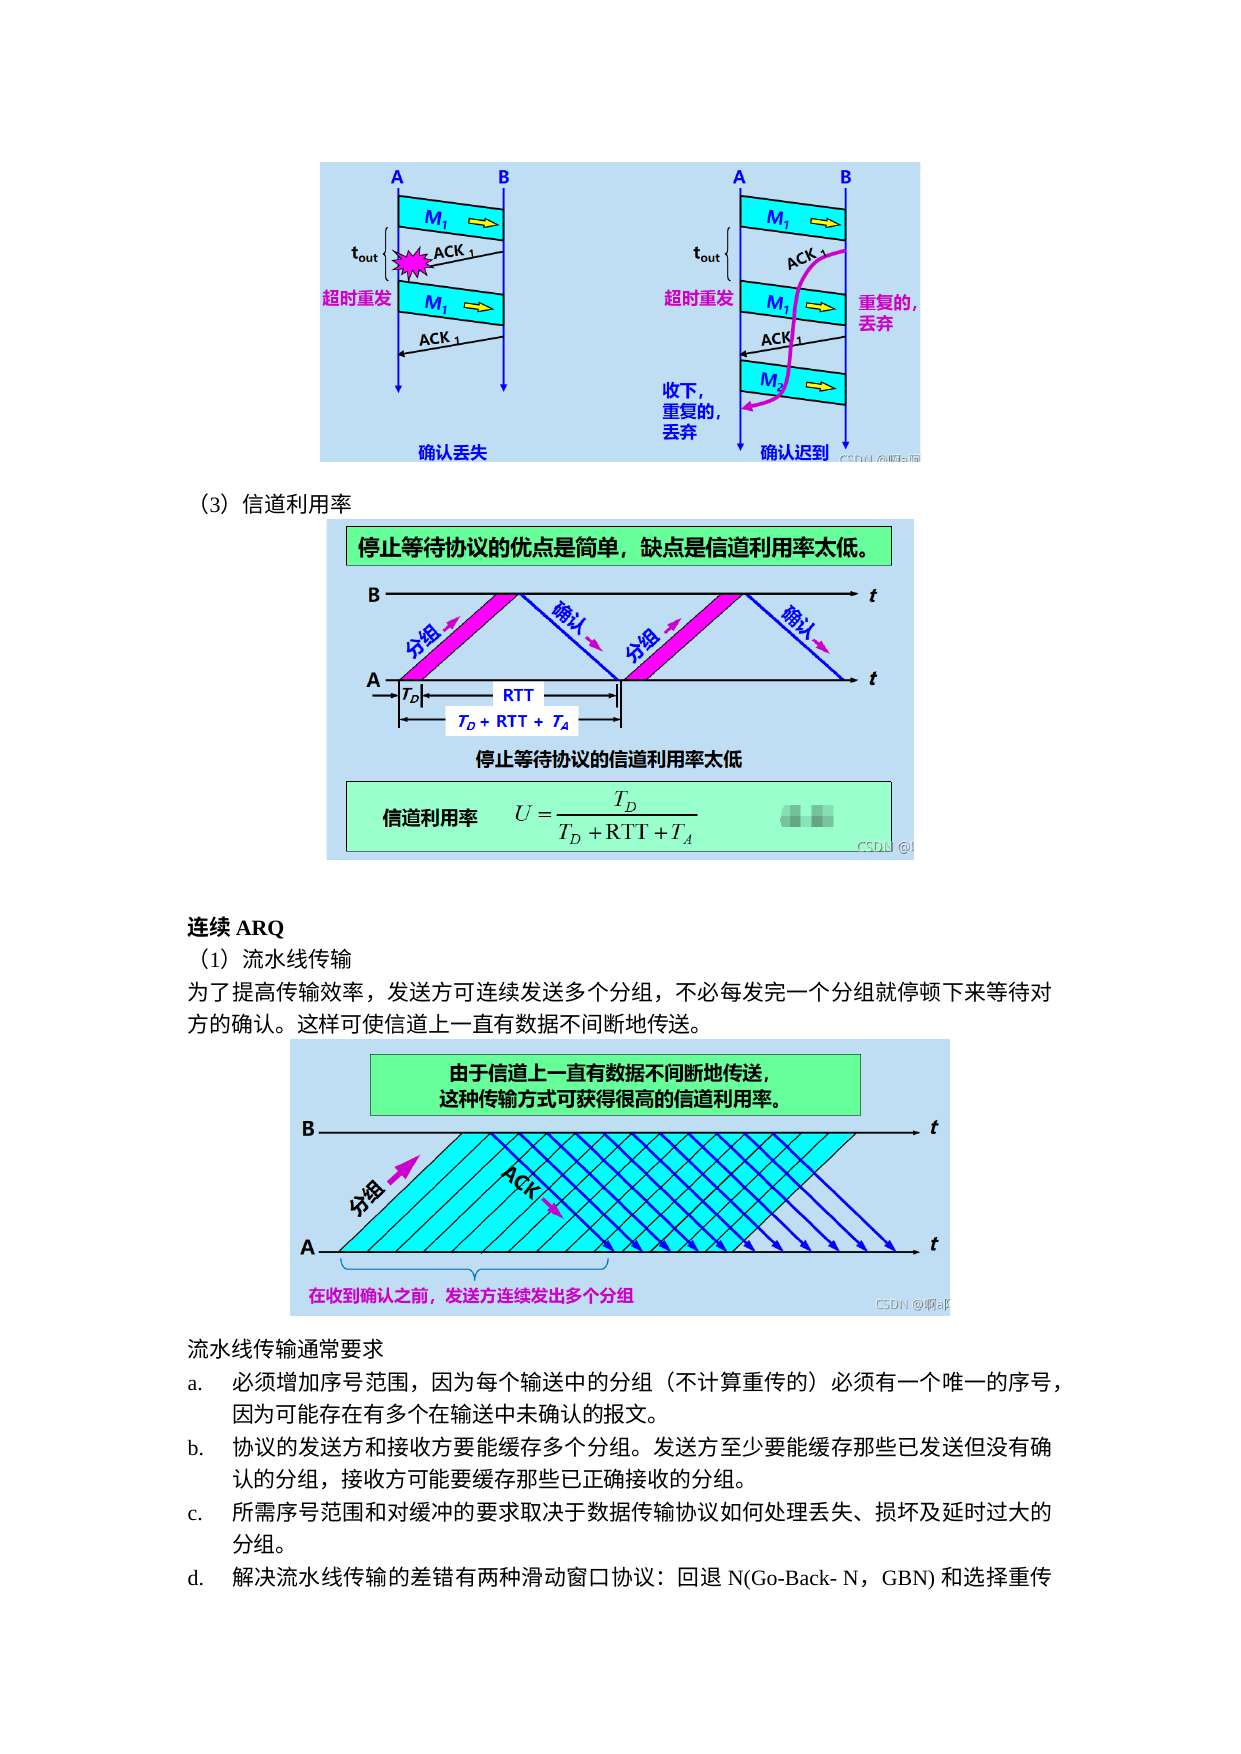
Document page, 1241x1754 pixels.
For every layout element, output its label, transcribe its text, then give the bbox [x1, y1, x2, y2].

picture [326, 519, 914, 860]
list （1）流水线传输 [187, 942, 1053, 974]
list 为了提高传输效率，发送方可连续发送多个分组，不必每发完一个分组就停顿下来等待对方的确认。这样可使信道上一直有数据不间断地传送。 [187, 974, 1053, 1039]
picture [319, 162, 921, 462]
picture [290, 1039, 951, 1316]
list 所需序号范围和对缓冲的要求取决于数据传输协议如何处理丢失、损坏及延时过大的分组。 [187, 1494, 1053, 1559]
list 连续ARQ [187, 909, 1053, 942]
list 协议的发送方和接收方要能缓存多个分组。发送方至少要能缓存那些已发送但没有确认的分组，接收方可能要缓存那些已正确接收的分组。 [187, 1429, 1053, 1494]
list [187, 1559, 1053, 1592]
list 必须增加序号范围，因为每个输送中的分组（不计算重传的）必须有一个唯一的序号，因为可能存在有多个在输送中未确认的报文。 [187, 1364, 1053, 1429]
list 信道利用率 [187, 487, 1053, 519]
list 流水线传输通常要求 [187, 1332, 1053, 1364]
